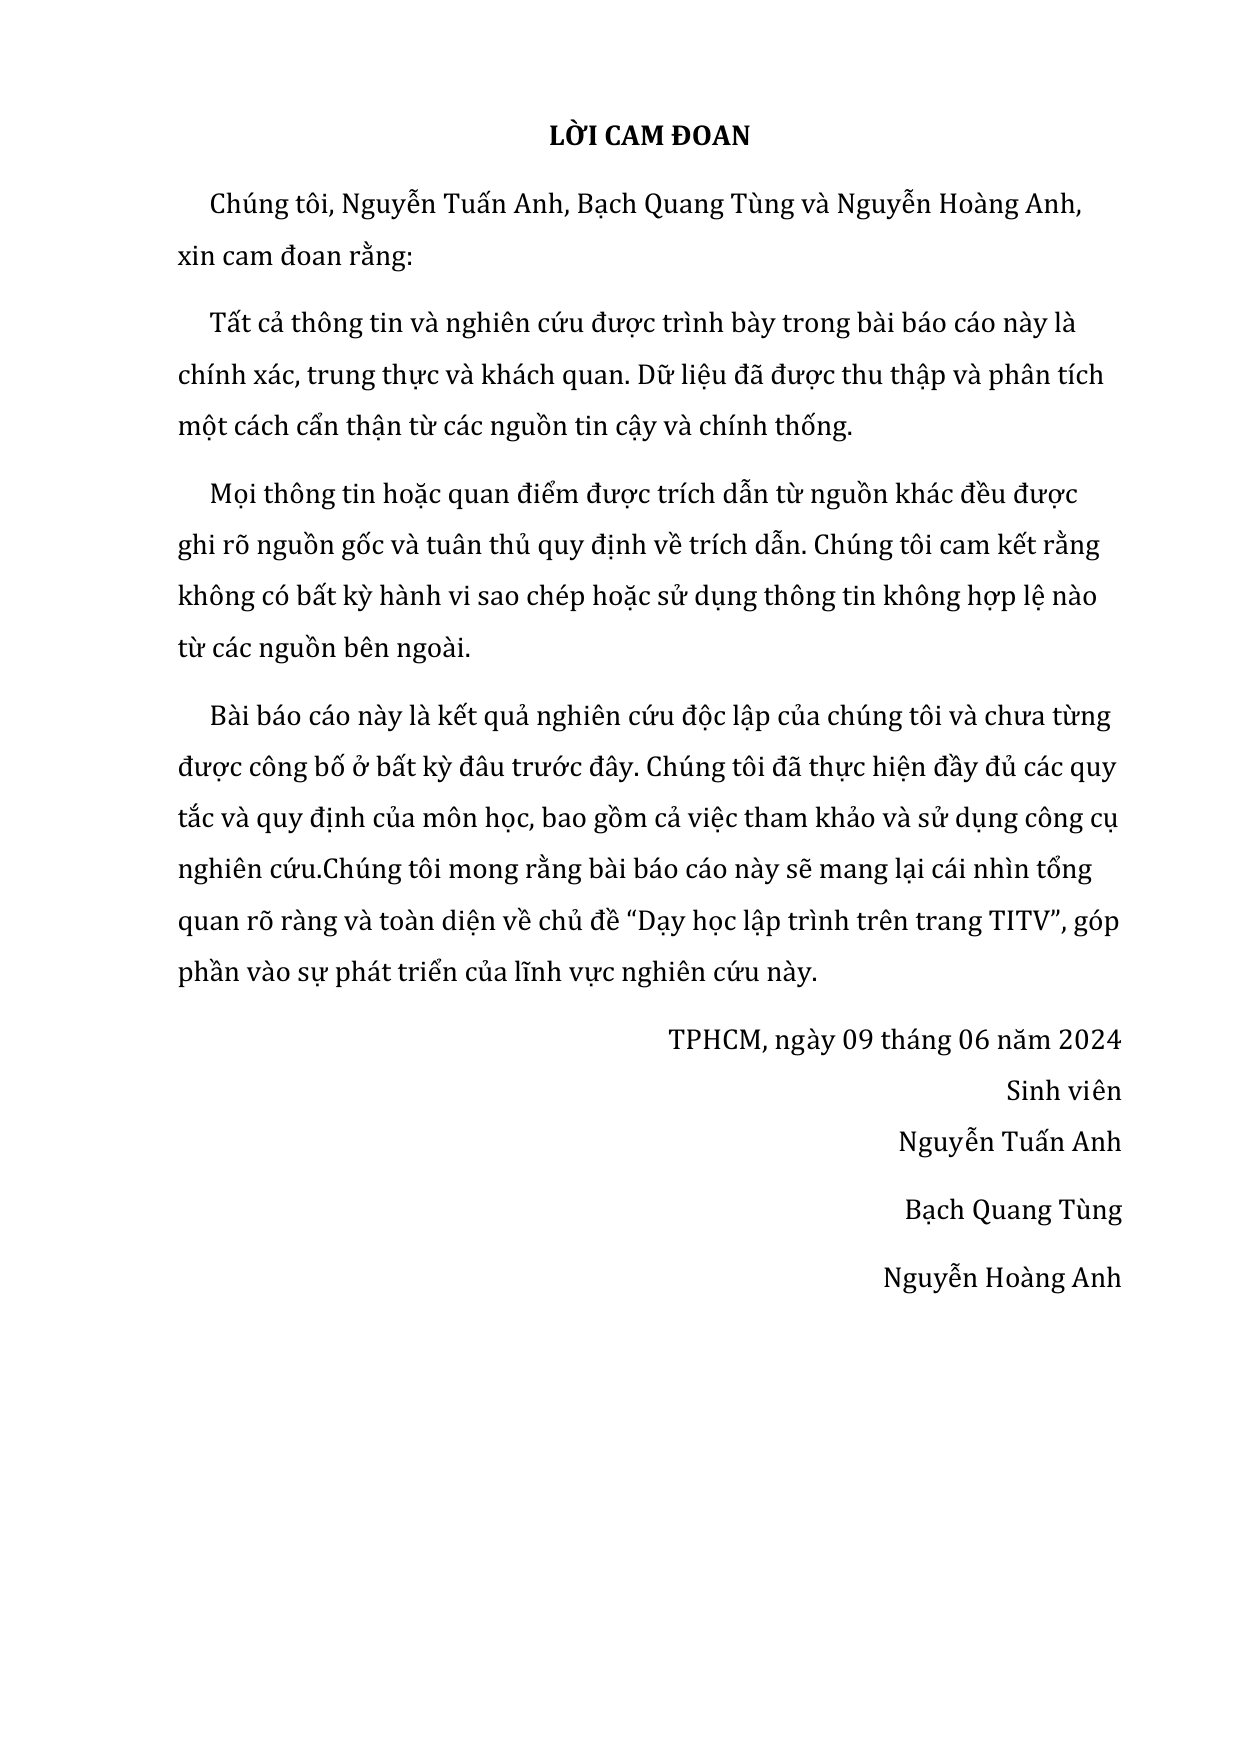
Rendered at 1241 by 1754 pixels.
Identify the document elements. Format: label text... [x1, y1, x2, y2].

text Tất cả thông tin và nghiên cứu được trình bày trong bài báo cáo này là chính xác, trung thực và khách quan. Dữ liệu đã được thu thập và phân tích một cách cẩn thận từ các nguồn tin cậy và chính thống. [177, 305, 1122, 442]
text Bạch Quang Tùng [177, 1192, 1122, 1226]
text LỜI CAM ĐOAN [177, 118, 1122, 152]
text TPHCM, ngày 09 tháng 06 năm 2024 Sinh viên Nguyễn Tuấn Anh [177, 1021, 1122, 1158]
text Mọi thông tin hoặc quan điểm được trích dẫn từ nguồn khác đều được ghi rõ nguồn gốc và tuân thủ quy định về trích dẫn. Chúng tôi cam kết rằng không có bất kỳ hành vi sao chép hoặc sử dụng thông tin không hợp lệ nào từ các nguồn bên ngoài. [177, 476, 1122, 663]
text Chúng tôi, Nguyễn Tuấn Anh, Bạch Quang Tùng và Nguyễn Hoàng Anh, xin cam đoan rằng: [177, 186, 1122, 271]
text Bài báo cáo này là kết quả nghiên cứu độc lập của chúng tôi và chưa từng được công bố ở bất kỳ đâu trước đây. Chúng tôi đã thực hiện đầy đủ các quy tắc và quy định của môn học, bao gồm cả việc tham khảo và sử dụng công cụ nghiên cứu.Chúng tôi mong rằng bài báo cáo này sẽ mang lại cái nhìn tổng quan rõ ràng và toàn diện về chủ đề “Dạy học lập trình trên trang TITV”, góp phần vào sự phát triển của lĩnh vực nghiên cứu này. [177, 697, 1122, 988]
text Nguyễn Hoàng Anh [177, 1260, 1122, 1294]
